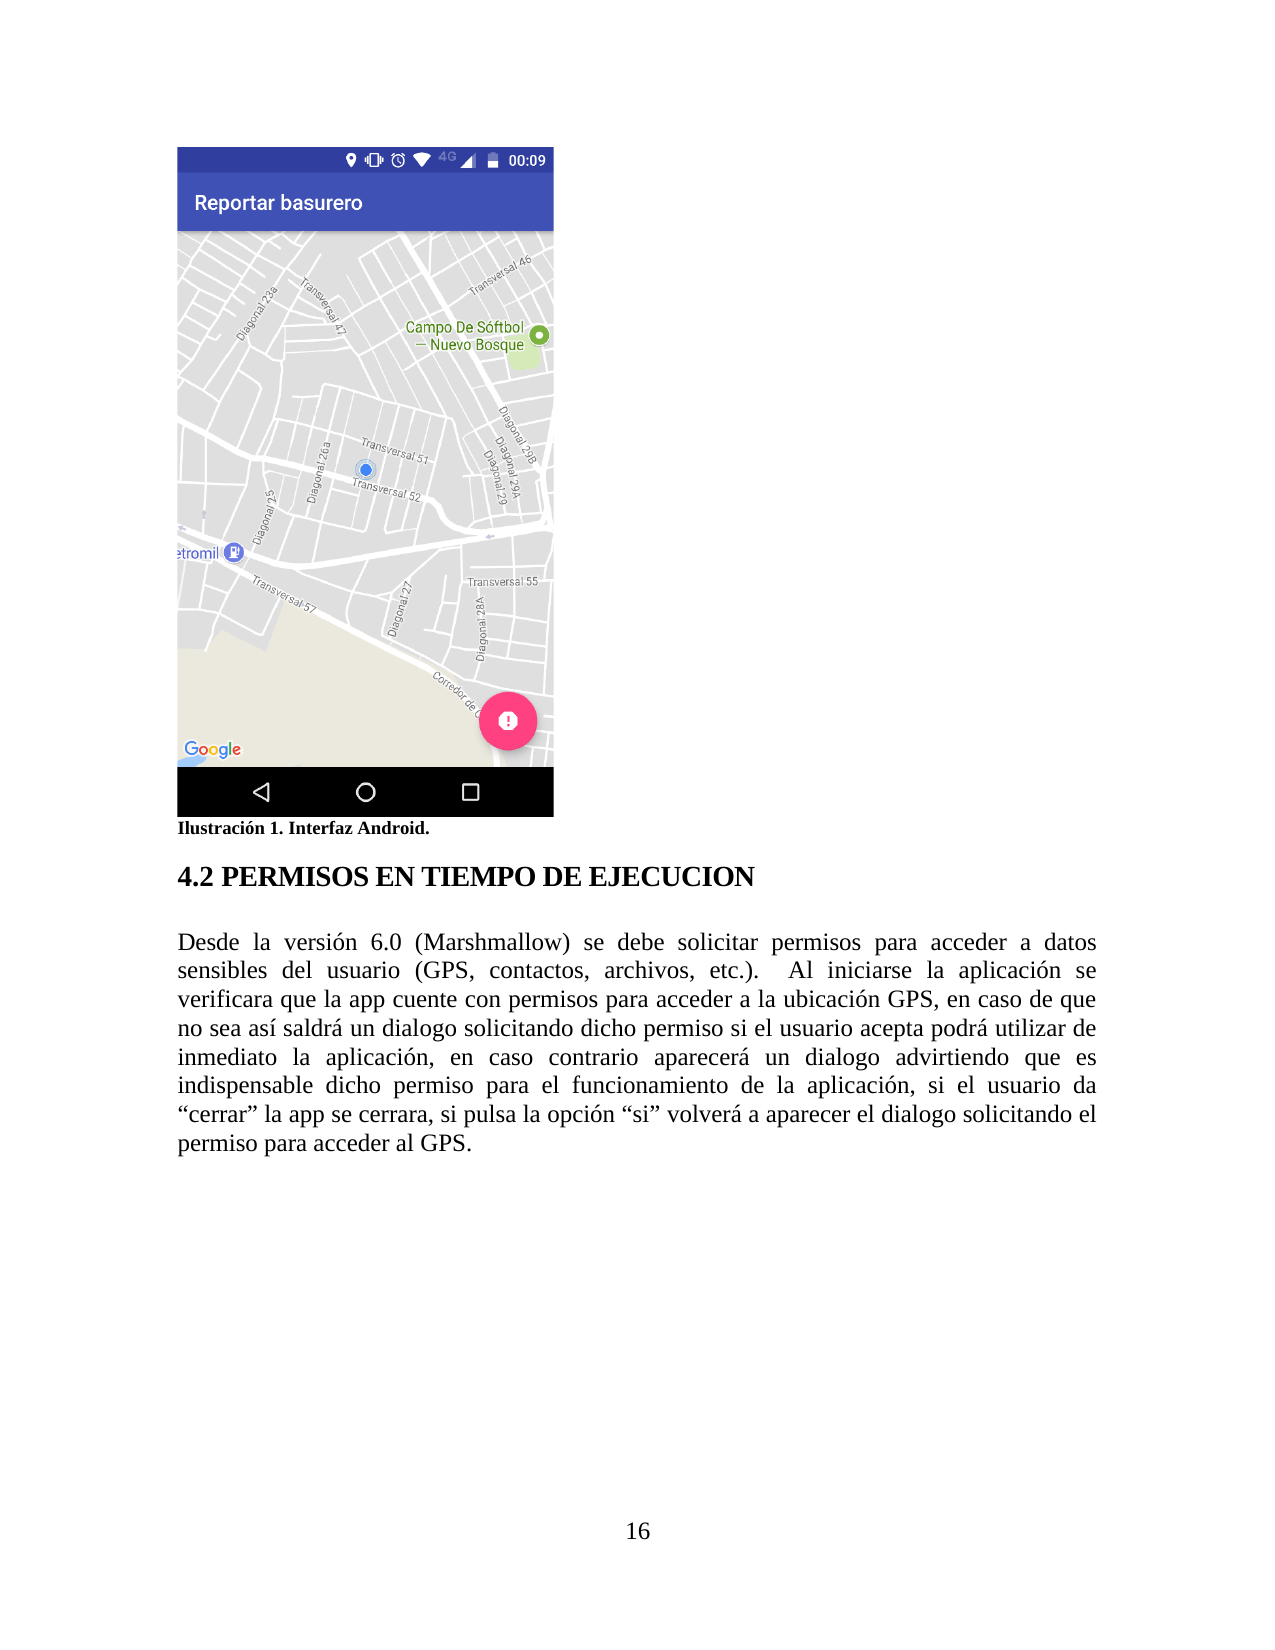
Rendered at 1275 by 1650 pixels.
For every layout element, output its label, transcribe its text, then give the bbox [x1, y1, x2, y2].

picture [177, 147, 554, 817]
text Desde la versión 6.0 (Marshmallow) se debe solicitar permisos para acceder a datos sensibles del usuario (GPS, contactos, archivos, etc.). Al iniciarse la aplicación se verificara que la app cuente con permisos para acceder a la ubicación GPS, en caso de que no sea así saldrá un dialogo solicitando dicho permiso si el usuario acepta podrá utilizar de inmediato la aplicación, en caso contrario aparecerá un dialogo advirtiendo que es indispensable dicho permiso para el funcionamiento de la aplicación, si el usuario da “cerrar” la app se cerrara, si pulsa la opción “si” volverá a aparecer el dialogo solicitando el permiso para acceder al GPS. [177, 927, 1098, 1157]
text Ilustración 1. Interfaz Android. [177, 817, 1098, 839]
subtitle 4.2 Permisos en tiempo de ejecucion [177, 859, 1098, 893]
